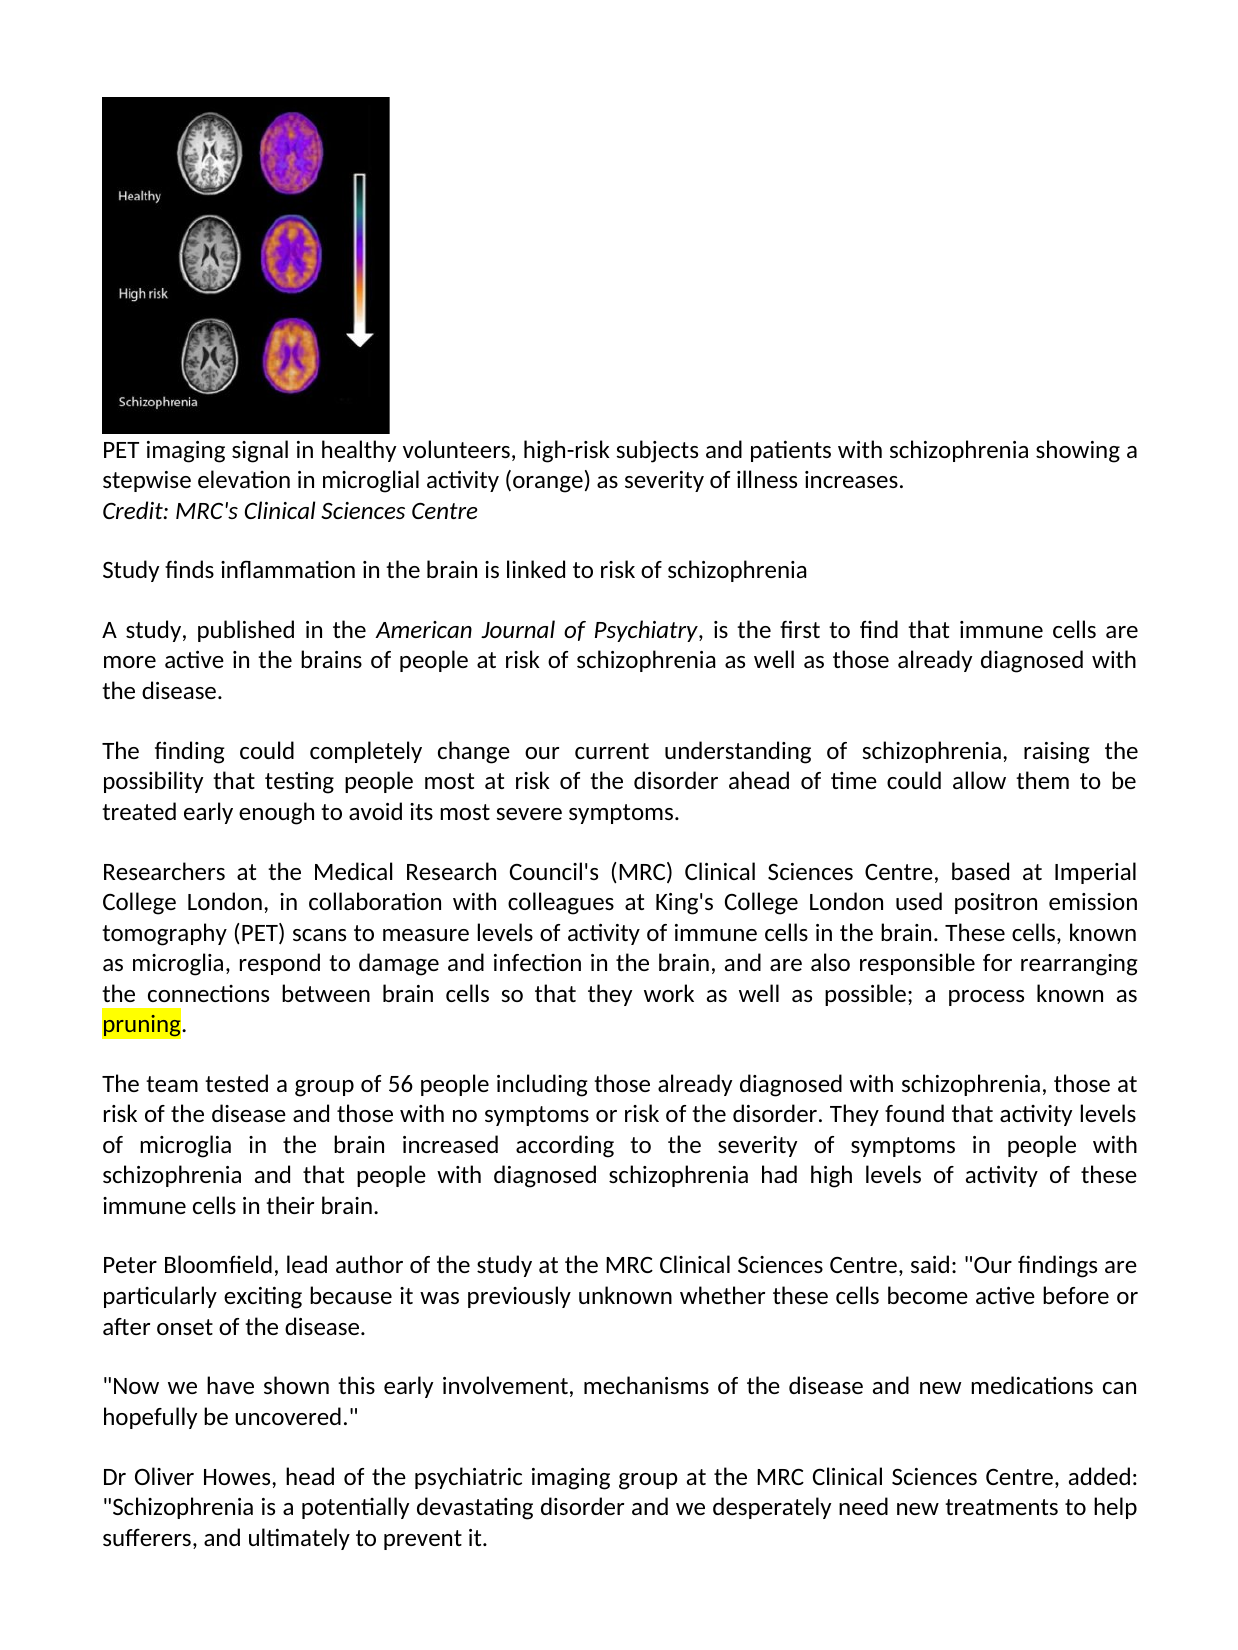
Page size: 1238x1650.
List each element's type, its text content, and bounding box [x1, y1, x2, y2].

text The finding could completely change our current understanding of schizophrenia, raising the possibility that testing people most at risk of the disorder ahead of time could allow them to be treated early enough to avoid its most severe symptoms. [102, 735, 1139, 826]
text A study, published in the American Journal of Psychiatry, is the first to find that immune cells are more active in the brains of people at risk of schizophrenia as well as those already diagnosed with the disease. [102, 614, 1139, 706]
text PET imaging signal in healthy volunteers, high-risk subjects and patients with schizophrenia showing a stepwise elevation in microglial activity (orange) as severity of illness increases. [102, 434, 1139, 495]
text "Now we have shown this early involvement, mechanisms of the disease and new medications can hopefully be uncovered." [102, 1370, 1139, 1431]
text Peter Bloomfield, lead author of the study at the MRC Clinical Sciences Centre, said: "Our findings are particularly exciting because it was previously unknown whether these cells become active before or after onset of the disease. [102, 1250, 1139, 1341]
text Researchers at the Medical Research Council's (MRC) Clinical Sciences Centre, based at Imperial College London, in collaboration with colleagues at King's College London used positron emission tomography (PET) scans to measure levels of activity of immune cells in the brain. These cells, known as microglia, respond to damage and infection in the brain, and are also responsible for rearranging the connections between brain cells so that they work as well as possible; a process known as pruning. [102, 856, 1139, 1039]
text The team tested a group of 56 people including those already diagnosed with schizophrenia, those at risk of the disease and those with no symptoms or risk of the disorder. They found that activity levels of microglia in the brain increased according to the severity of symptoms in people with schizophrenia and that people with diagnosed schizophrenia had high levels of activity of these immune cells in their brain. [102, 1068, 1139, 1221]
text Study finds inflammation in the brain is linked to risk of schizophrenia [102, 554, 1139, 585]
picture [102, 97, 390, 434]
text Credit: MRC's Clinical Sciences Centre [102, 495, 1139, 525]
text Dr Oliver Howes, head of the psychiatric imaging group at the MRC Clinical Sciences Centre, added: "Schizophrenia is a potentially devastating disorder and we desperately need new treatments to help sufferers, and ultimately to prevent it. [102, 1461, 1139, 1552]
